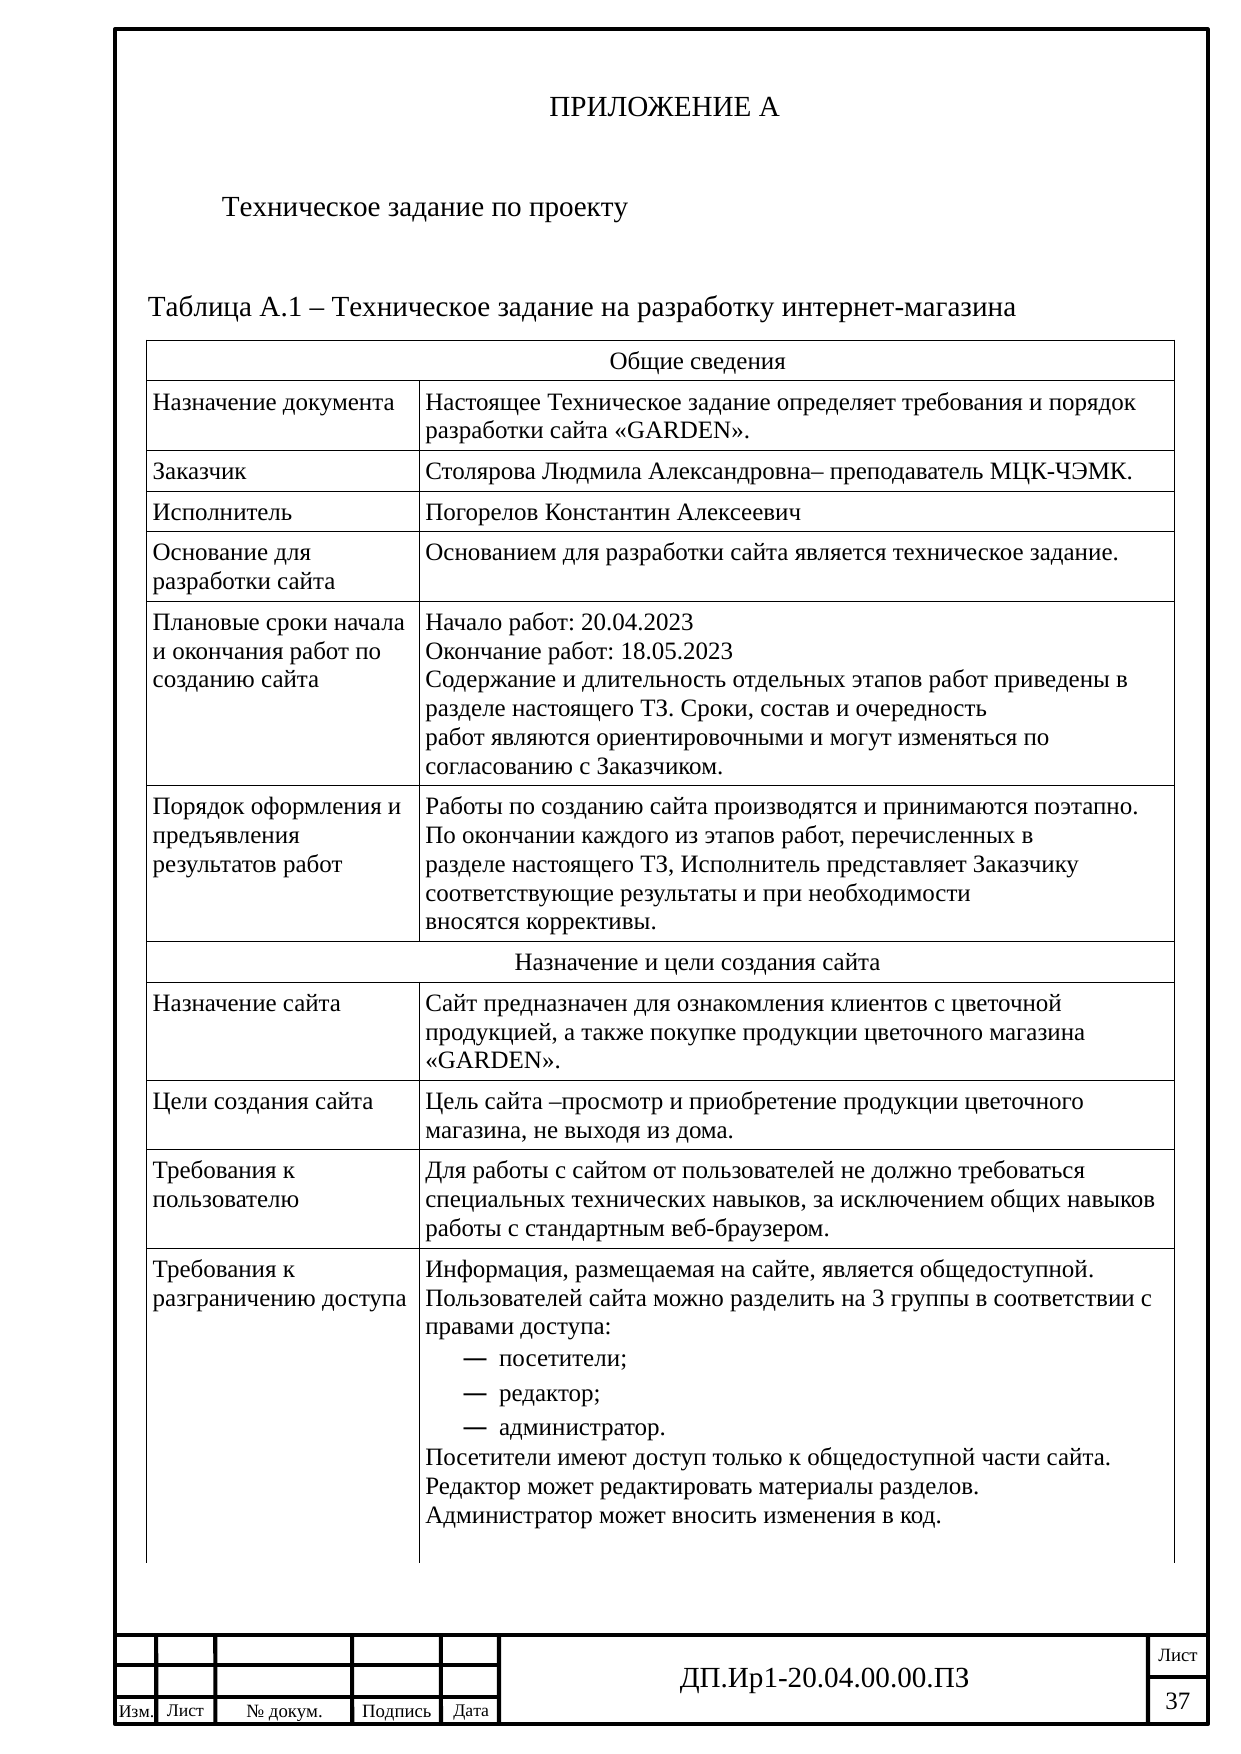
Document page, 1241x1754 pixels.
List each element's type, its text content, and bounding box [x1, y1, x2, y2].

table_cell Цель сайта –просмотр и приобретение продукции цветочного магазина, не выходя из дома. [420, 1081, 1174, 1149]
subtitle Техническое задание по проекту [148, 189, 1181, 222]
text Таблица А.1 – Техническое задание на разработку интернет-магазина [148, 289, 1181, 323]
table_cell Назначение сайта [147, 983, 419, 1080]
table_cell Назначение и цели создания сайта [147, 942, 1174, 982]
subtitle ПРИЛОЖЕНИЕ А [148, 89, 1181, 122]
table_cell Начало работ: 20.04.2023 Окончание работ: 18.05.2023 Содержание и длительность отдельных этапов работ приведены в разделе настоящего ТЗ. Сроки, состав и очередность работ являются ориентировочными и могут изменяться по согласованию с Заказчиком. [420, 602, 1174, 785]
table_cell Для работы с сайтом от пользователей не должно требоваться специальных технических навыков, за исключением общих навыков работы с стандартным веб-браузером. [420, 1150, 1174, 1248]
table_cell Исполнитель [147, 492, 419, 531]
table_cell Погорелов Константин Алексеевич [420, 492, 1174, 531]
table_cell Настоящее Техническое задание определяет требования и порядок разработки сайта «GARDEN». [420, 381, 1174, 450]
table_cell Столярова Людмила Александровна– преподаватель МЦК-ЧЭМК. [420, 451, 1174, 491]
table_cell Заказчик [147, 451, 419, 491]
table_cell Работы по созданию сайта производятся и принимаются поэтапно. По окончании каждого из этапов работ, перечисленных в разделе настоящего ТЗ, Исполнитель представляет Заказчику соответствующие результаты и при необходимости вносятся коррективы. [420, 786, 1174, 941]
table_cell Информация, размещаемая на сайте, является общедоступной. Пользователей сайта можно разделить на 3 группы в соответствии с правами доступа: посетители; редактор; администратор. Посетители имеют доступ только к общедоступной части сайта. Редактор может редактировать материалы разделов. Администратор может вносить изменения в код. [420, 1249, 1174, 1563]
table_cell Требования к пользователю [147, 1150, 419, 1248]
table_cell Цели создания сайта [147, 1081, 419, 1149]
table_cell Плановые сроки начала и окончания работ по созданию сайта [147, 602, 419, 785]
table_cell Основанием для разработки сайта является техническое задание. [420, 532, 1174, 601]
table_cell Назначение документа [147, 381, 419, 450]
table_cell Основание для разработки сайта [147, 532, 419, 601]
table_header Общие сведения [147, 341, 1174, 380]
table_cell Порядок оформления и предъявления результатов работ [147, 786, 419, 941]
table_cell Требования к разграничению доступа [147, 1249, 419, 1563]
table_cell Сайт предназначен для ознакомления клиентов с цветочной продукцией, а также покупке продукции цветочного магазина «GARDEN». [420, 983, 1174, 1080]
